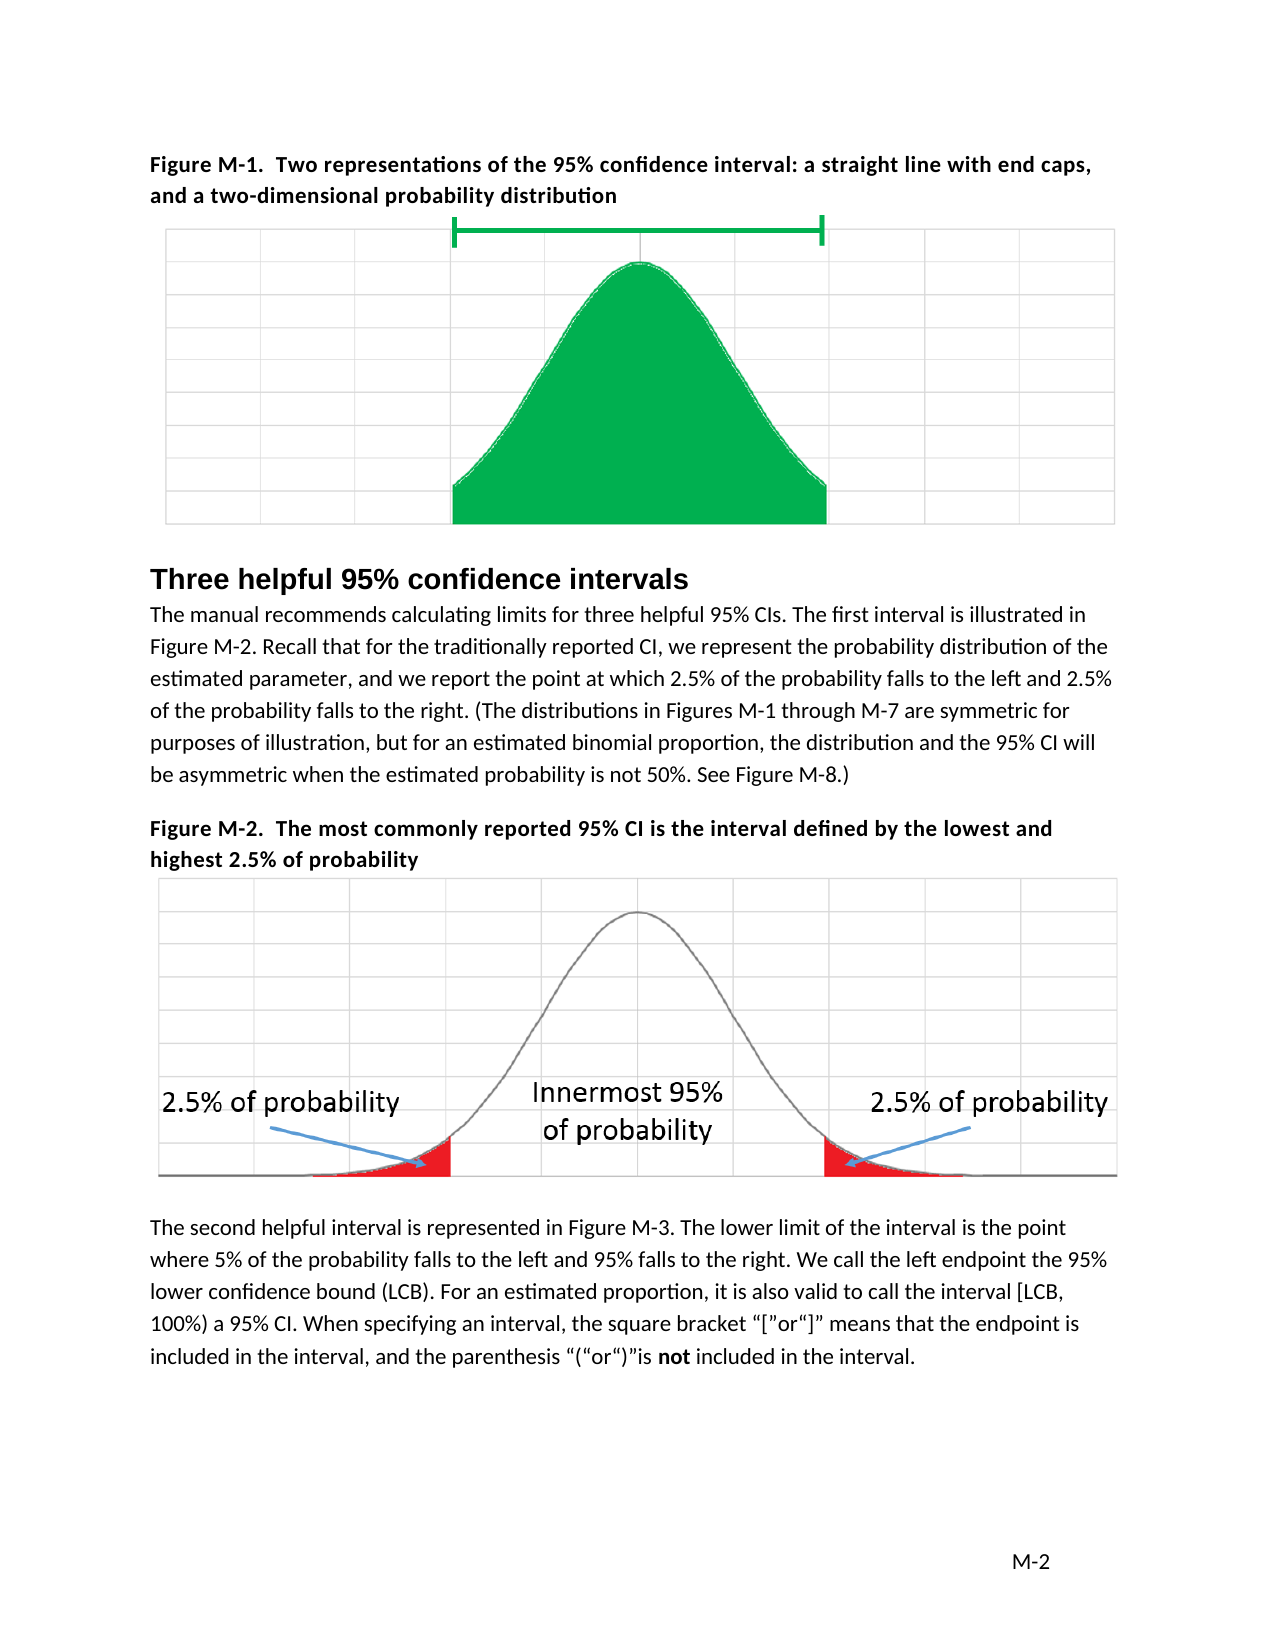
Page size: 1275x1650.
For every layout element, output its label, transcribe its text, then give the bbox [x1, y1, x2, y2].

subtitle Figure M-1. Two representations of the 95% confidence interval: a straight line with end caps, and a two-dimensional probability distribution [150, 150, 1125, 209]
subtitle Figure M-2. The most commonly reported 95% CI is the interval defined by the lowest and highest 2.5% of probability [150, 814, 1125, 873]
picture [150, 213, 1125, 533]
text The second helpful interval is represented in Figure M-3. The lower limit of the interval is the point where 5% of the probability falls to the left and 95% falls to the right. We call the left endpoint the 95% lower confidence bound (LCB). For an estimated proportion, it is also valid to call the interval [LCB, 100%) a 95% CI. When specifying an interval, the square bracket “[”or“]” means that the endpoint is included in the interval, and the parenthesis “(“or“)”is not included in the interval. [150, 1213, 1125, 1370]
picture [150, 876, 1125, 1188]
subtitle Three helpful 95% confidence intervals [150, 562, 1125, 595]
text The manual recommends calculating limits for three helpful 95% CIs. The first interval is illustrated in Figure M-2. Recall that for the traditionally reported CI, we represent the probability distribution of the estimated parameter, and we report the point at which 2.5% of the probability falls to the left and 2.5% of the probability falls to the right. (The distributions in Figures M-1 through M-7 are symmetric for purposes of illustration, but for an estimated binomial proportion, the distribution and the 95% CI will be asymmetric when the estimated probability is not 50%. See Figure M-8.) [150, 600, 1125, 789]
